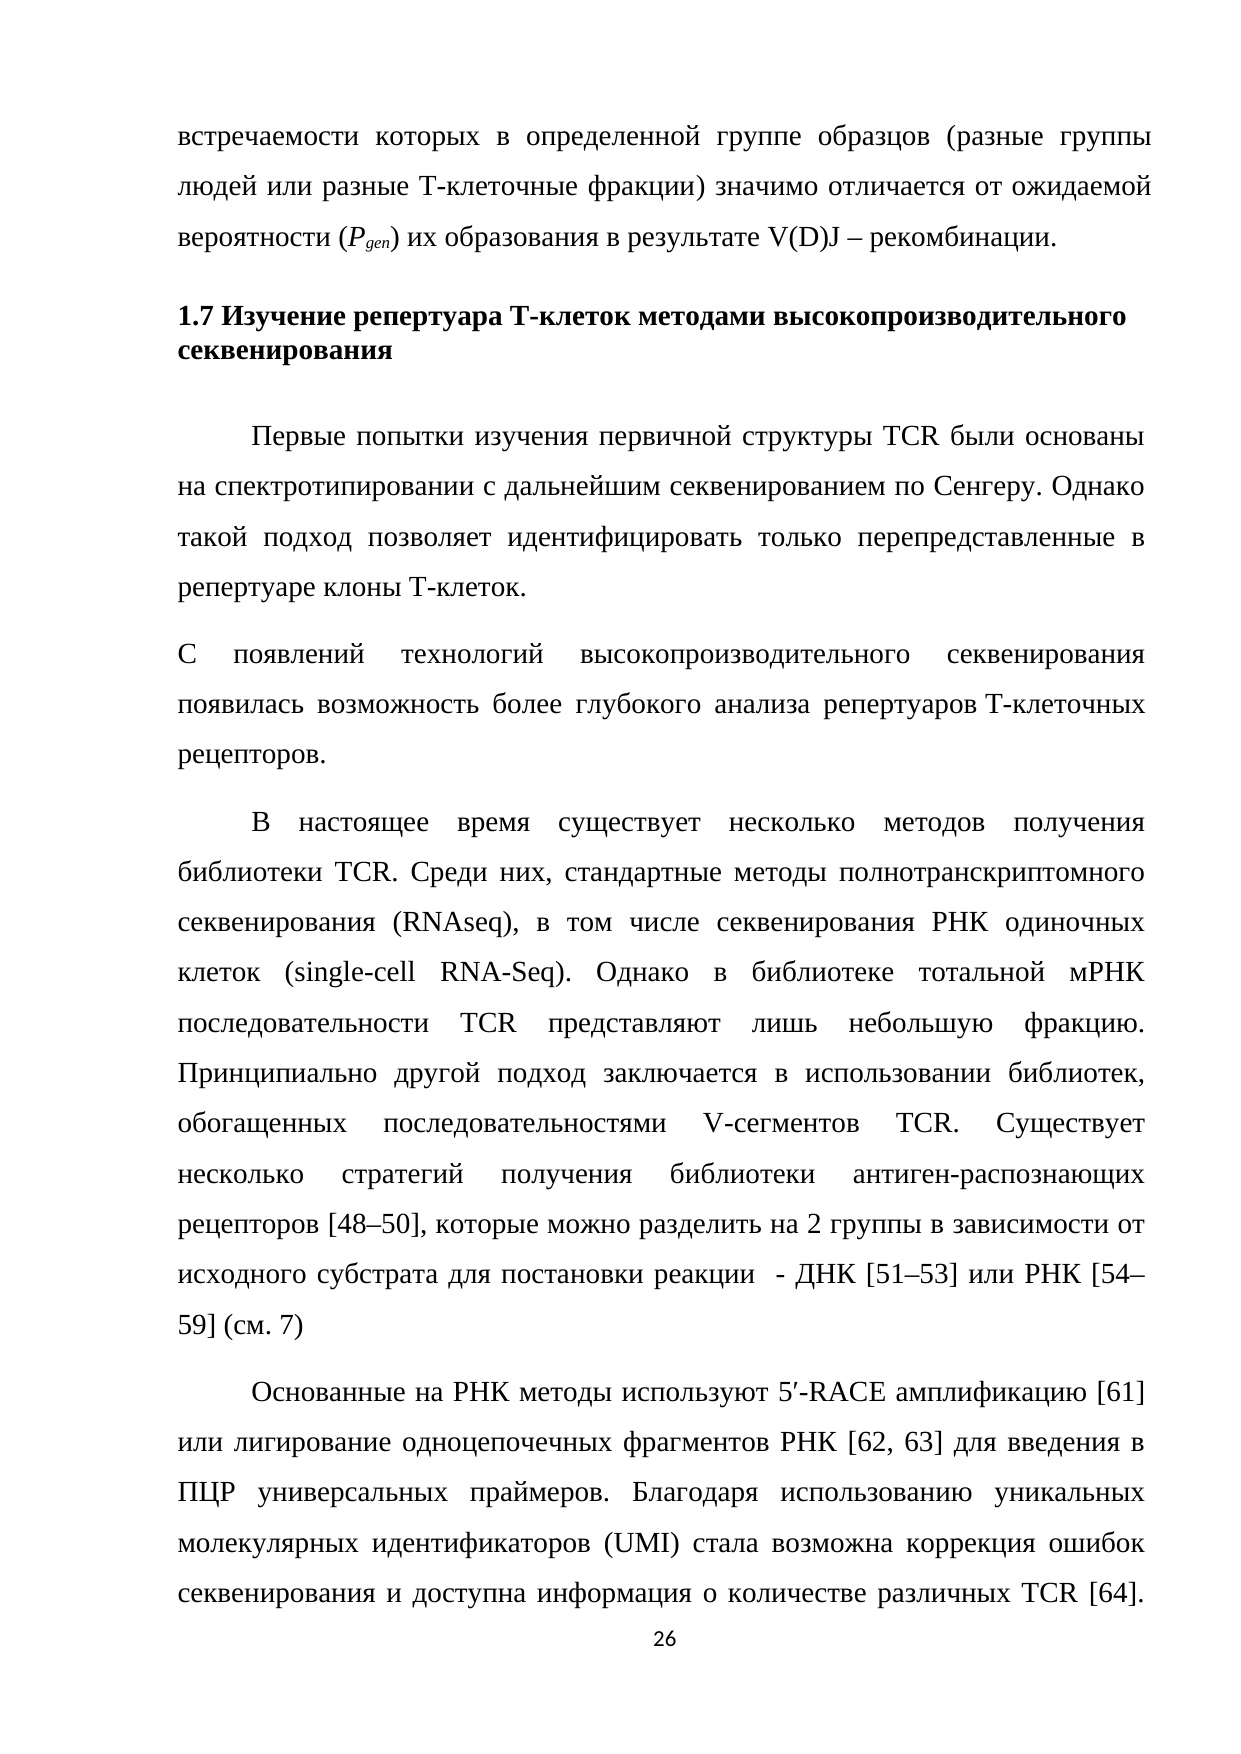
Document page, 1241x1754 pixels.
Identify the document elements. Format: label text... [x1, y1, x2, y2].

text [177, 1374, 1146, 1608]
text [177, 118, 1152, 252]
text Первые попытки изучения первичной структуры TCR были основаны на спектротипировании с дальнейшим секвенированием по Сенгеру. Однако такой подход позволяет идентифицировать только перепредставленные в репертуаре клоны Т-клеток. [177, 418, 1146, 603]
text В настоящее время существует несколько методов получения библиотеки TCR. Среди них, стандартные методы полнотранскриптомного секвенирования (RNAseq), в том числе секвенирования РНК одиночных клеток (single-cell RNA-Seq). Однако в библиотеке тотальной мРНК последовательности TCR представляют лишь небольшую фракцию. Принципиально другой подход заключается в использовании библиотек, обогащенных последовательностями V-сегментов TCR. Существует несколько стратегий получения библиотеки антиген-распознающих рецепторов [48–50], которые можно разделить на 2 группы в зависимости от исходного субстрата для постановки реакции - ДНК [51–53] или РНК [54–59] (см. 7) [177, 804, 1146, 1340]
subtitle 1.7 Изучение репертуара Т-клеток методами высокопроизводительного секвенирования [177, 298, 1152, 365]
text С появлений технологий высокопроизводительного секвенирования появилась возможность более глубокого анализа репертуаров Т-клеточных рецепторов. [177, 636, 1146, 770]
